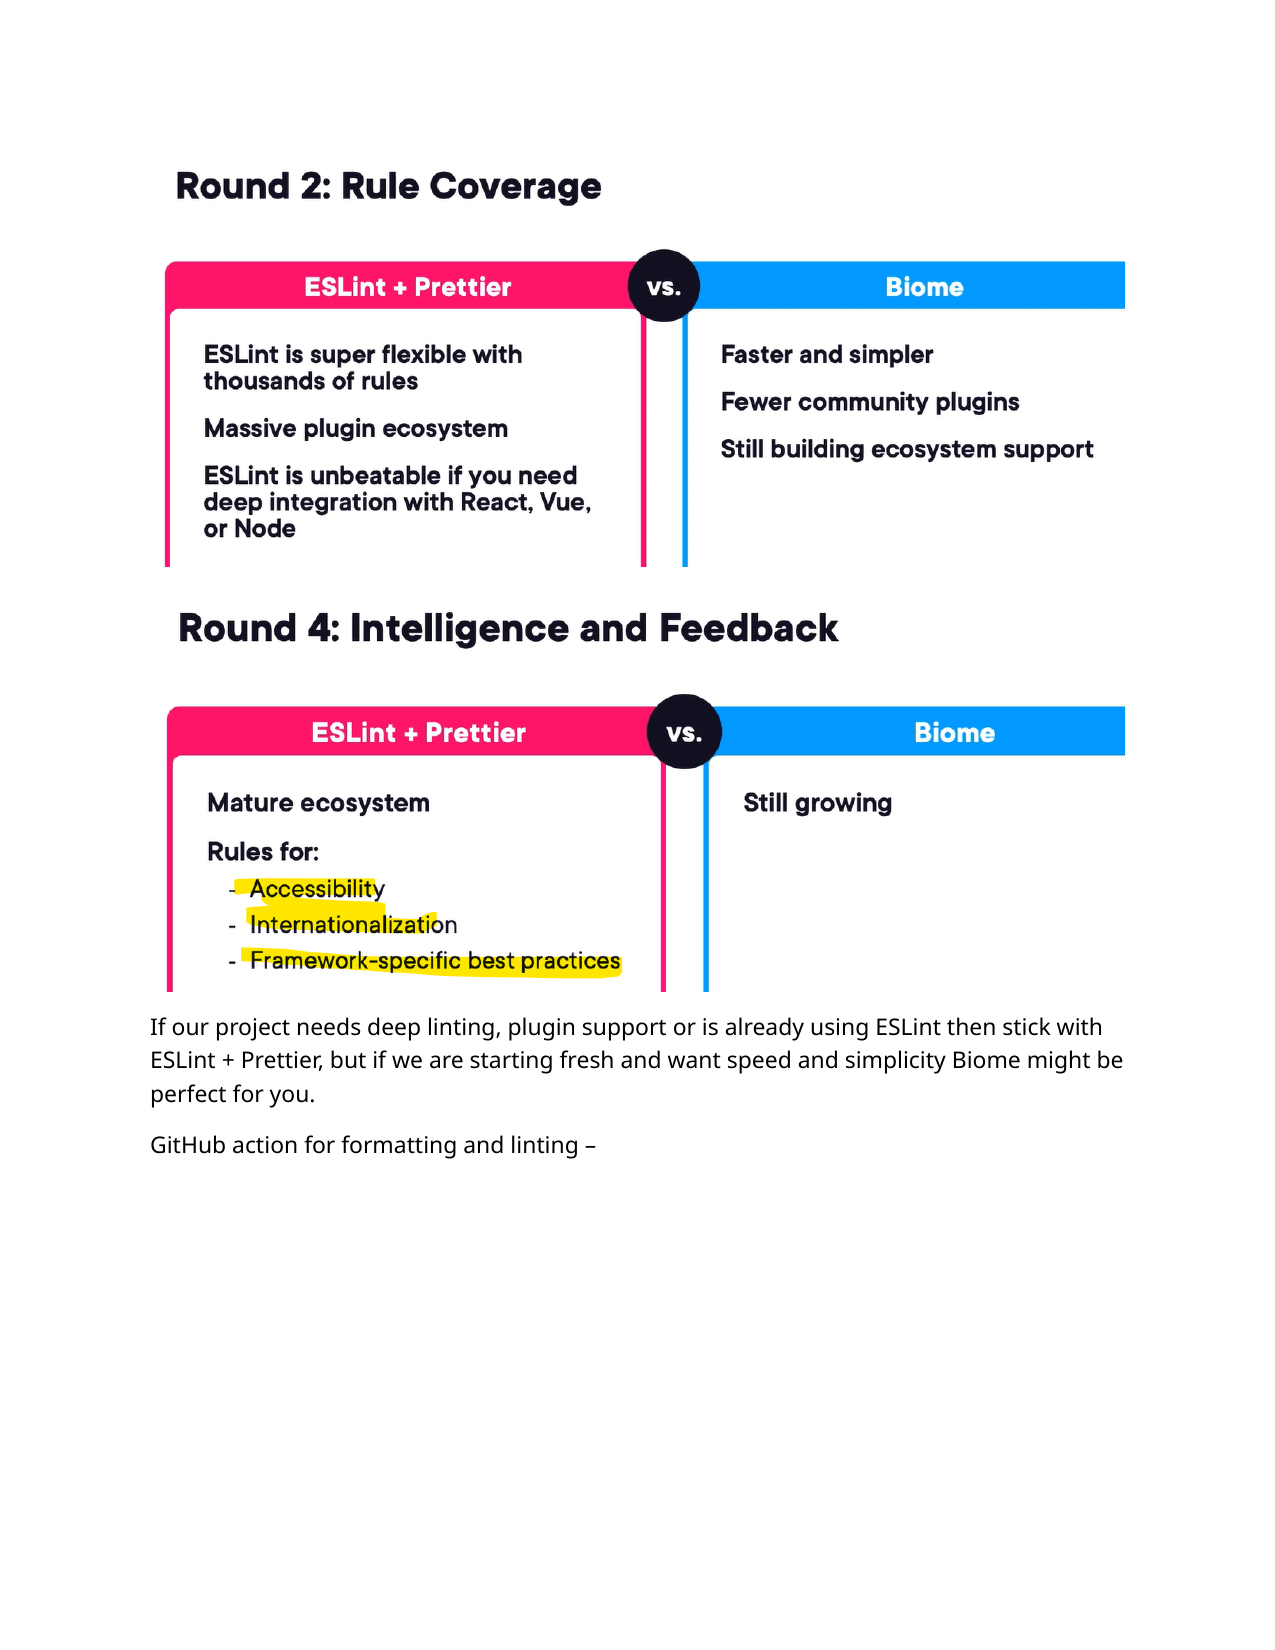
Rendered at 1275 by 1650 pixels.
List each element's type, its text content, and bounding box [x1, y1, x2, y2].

picture [150, 150, 1125, 567]
text GitHub action for formatting and linting – [150, 1129, 1125, 1160]
text If our project needs deep linting, plugin support or is already using ESLint then stick with ESLint + Prettier, but if we are starting fresh and want speed and simplicity Biome might be perfect for you. [150, 1011, 1125, 1109]
picture [150, 585, 1125, 992]
